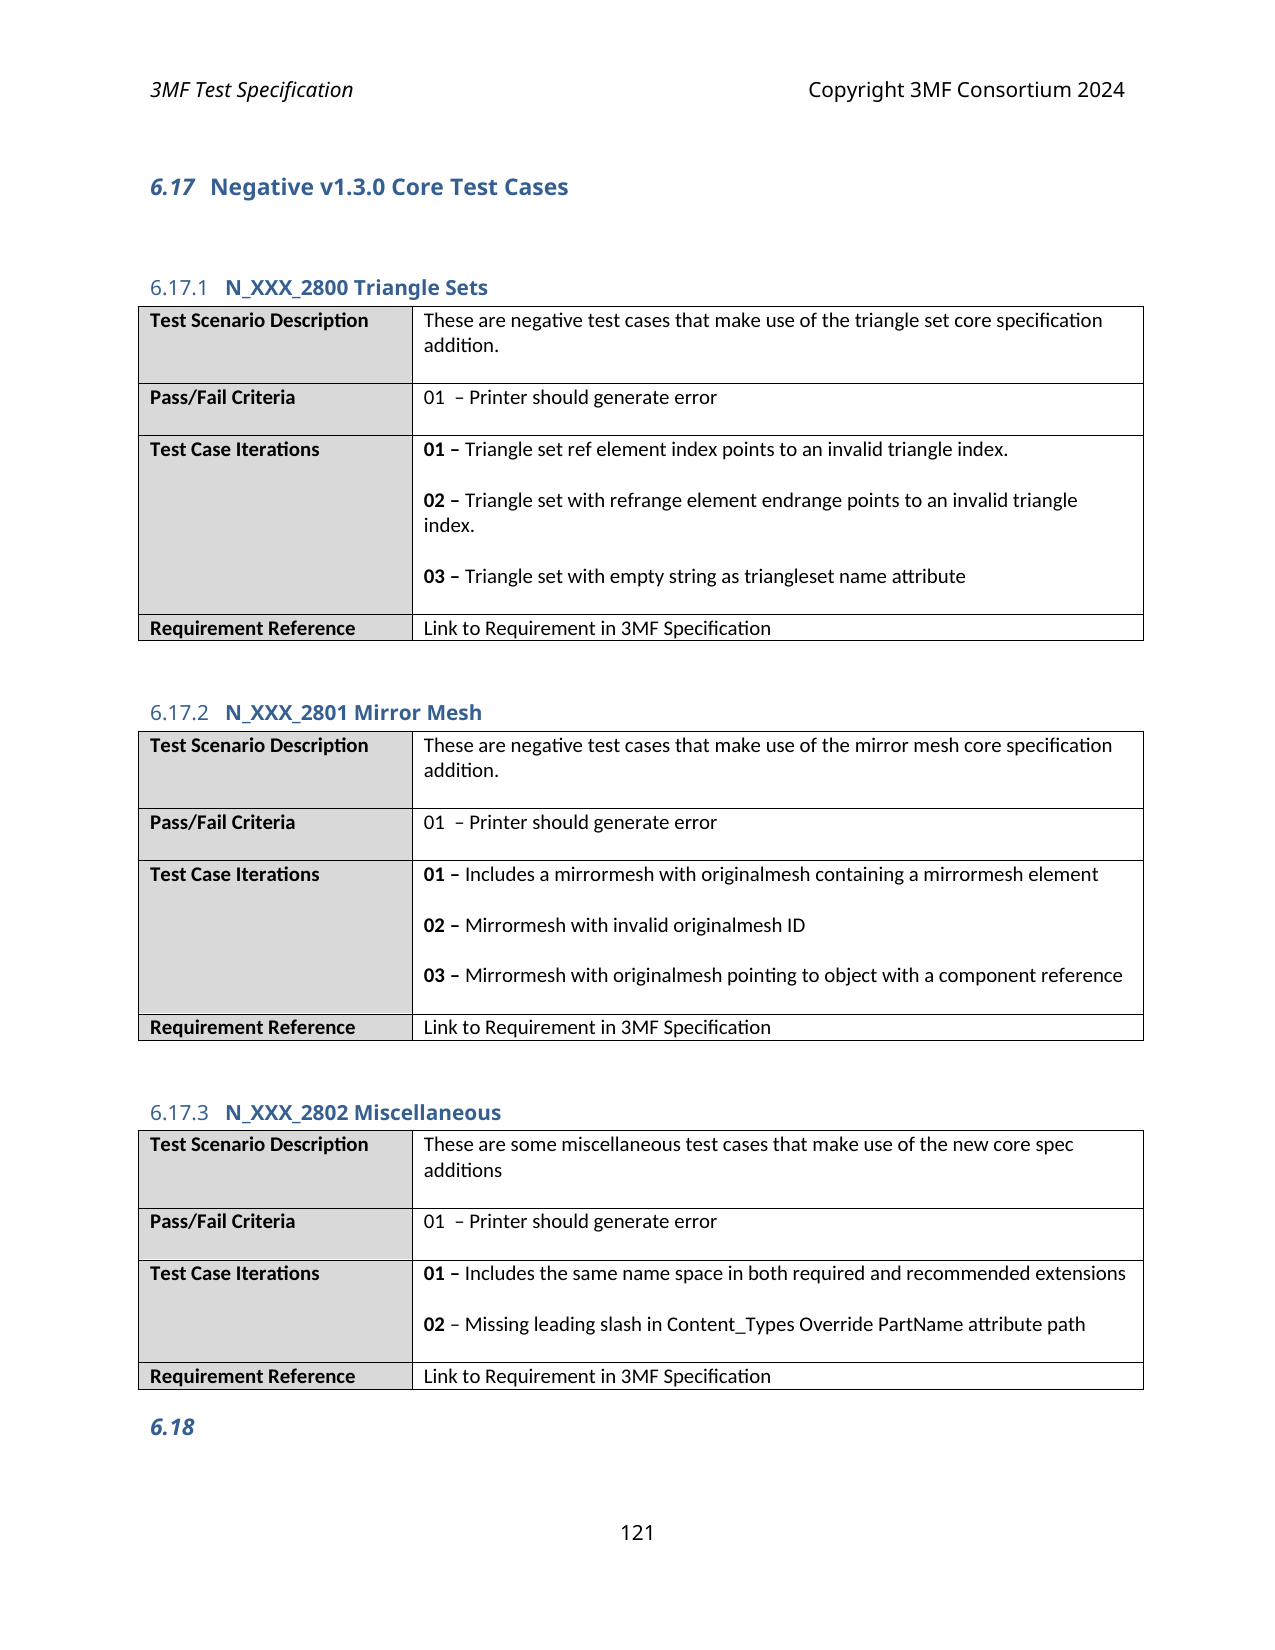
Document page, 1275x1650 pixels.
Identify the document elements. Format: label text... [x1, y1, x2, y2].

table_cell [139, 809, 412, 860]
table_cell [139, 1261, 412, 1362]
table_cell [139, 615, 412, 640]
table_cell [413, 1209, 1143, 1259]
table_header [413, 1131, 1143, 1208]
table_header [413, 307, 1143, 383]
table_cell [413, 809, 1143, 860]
subtitle N_XXX_2801 Mirror Mesh [150, 698, 1125, 727]
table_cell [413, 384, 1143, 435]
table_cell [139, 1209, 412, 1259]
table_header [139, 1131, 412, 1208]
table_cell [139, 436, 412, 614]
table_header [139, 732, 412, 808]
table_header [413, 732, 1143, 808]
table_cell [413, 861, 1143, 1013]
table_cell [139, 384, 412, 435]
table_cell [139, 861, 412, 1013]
subtitle Negative v1.3.0 Core Test Cases [150, 171, 1125, 202]
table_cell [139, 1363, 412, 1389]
subtitle N_XXX_2802 Miscellaneous [150, 1098, 1125, 1126]
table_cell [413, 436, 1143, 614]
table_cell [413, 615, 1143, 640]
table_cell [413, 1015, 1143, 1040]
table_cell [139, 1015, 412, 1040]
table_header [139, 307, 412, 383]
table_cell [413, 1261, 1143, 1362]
subtitle N_XXX_2800 Triangle Sets [150, 273, 1125, 302]
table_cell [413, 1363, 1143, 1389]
